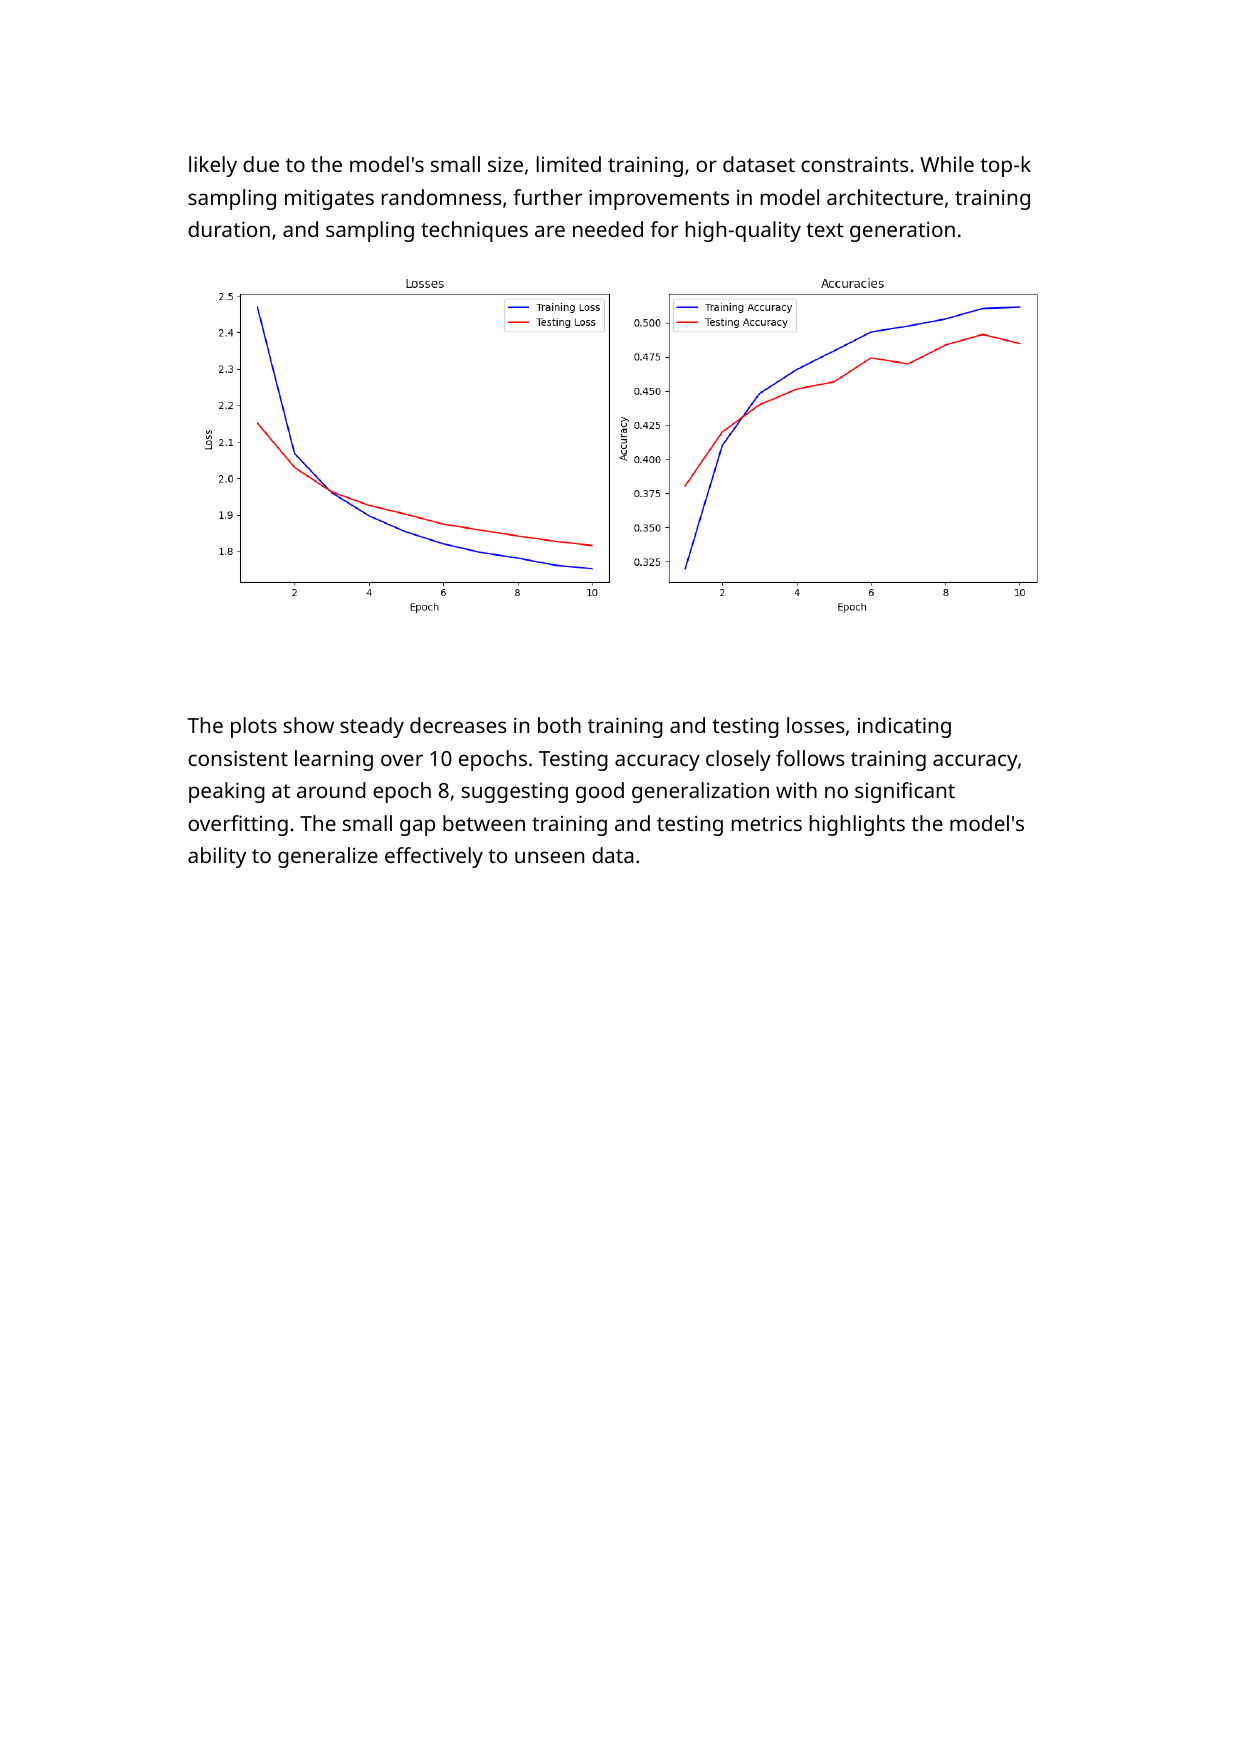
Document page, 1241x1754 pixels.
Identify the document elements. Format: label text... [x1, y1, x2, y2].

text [187, 150, 1053, 244]
text The plots show steady decreases in both training and testing losses, indicating consistent learning over 10 epochs. Testing accuracy closely follows training accuracy, peaking at around epoch 8, suggesting good generalization with no significant overfitting. The small gap between training and testing metrics highlights the model's ability to generalize effectively to unseen data. [187, 711, 1053, 870]
picture [193, 267, 1047, 623]
